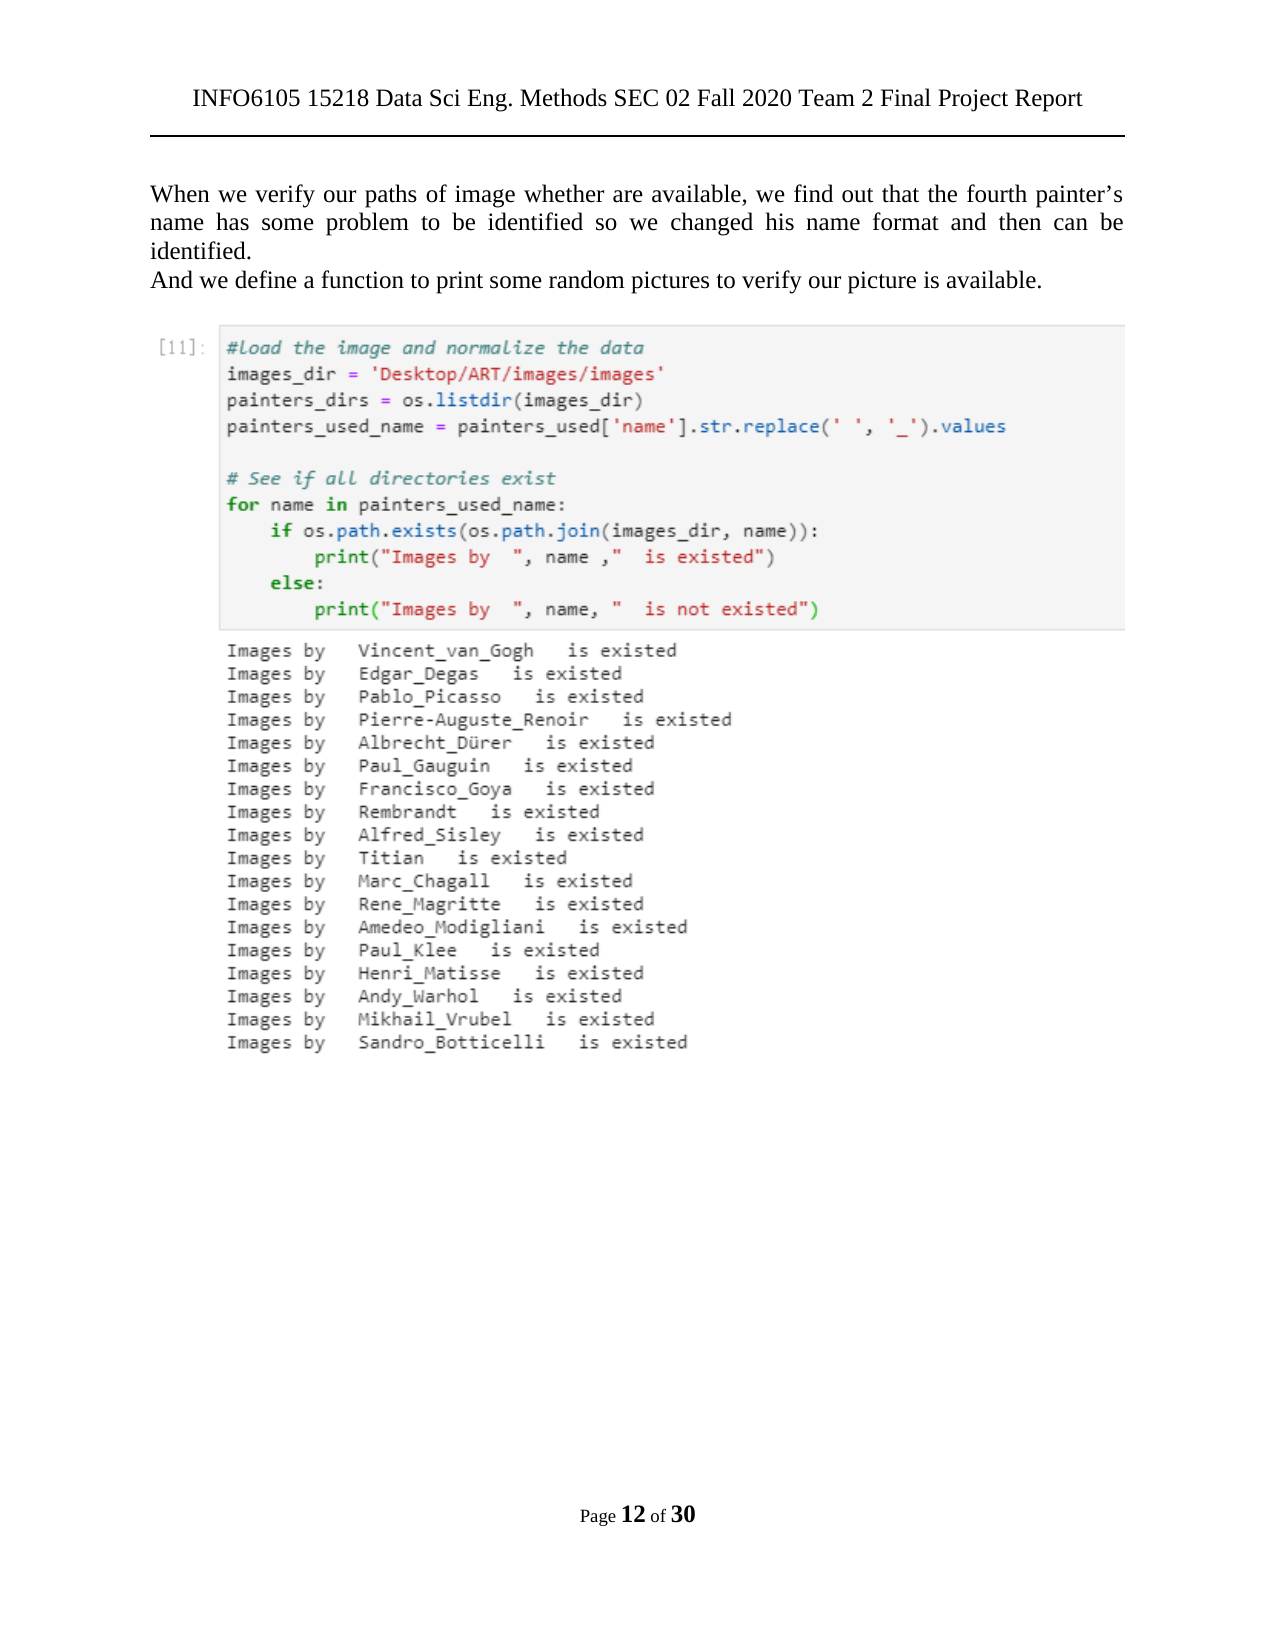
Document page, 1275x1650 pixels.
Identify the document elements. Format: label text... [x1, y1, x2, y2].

picture [150, 322, 1125, 1061]
text And we define a function to print some random pictures to verify our picture is available. [150, 265, 1125, 294]
text When we verify our paths of image whether are available, we find out that the fourth painter’s name has some problem to be identified so we changed his name format and then can be identified. [150, 179, 1125, 265]
